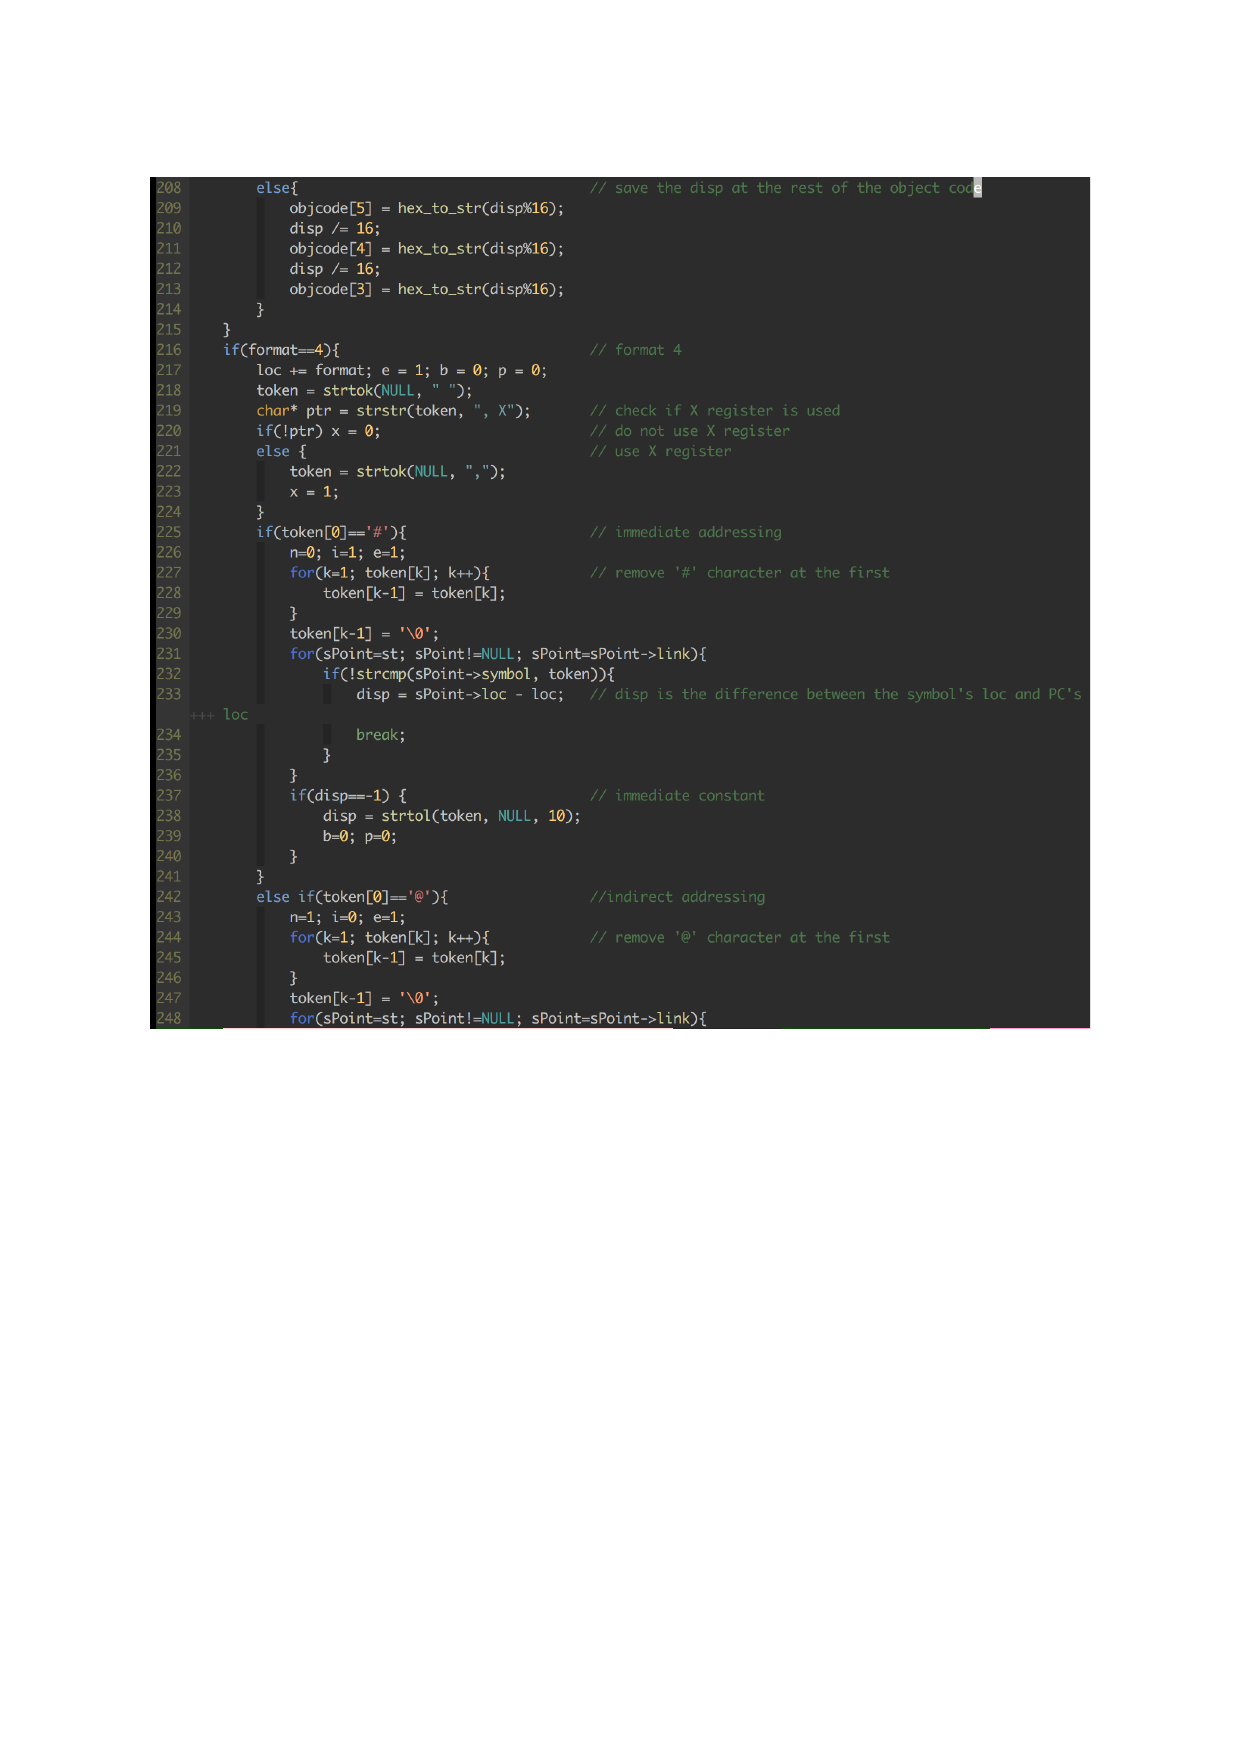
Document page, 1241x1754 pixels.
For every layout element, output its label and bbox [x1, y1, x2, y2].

picture [150, 177, 1091, 1029]
